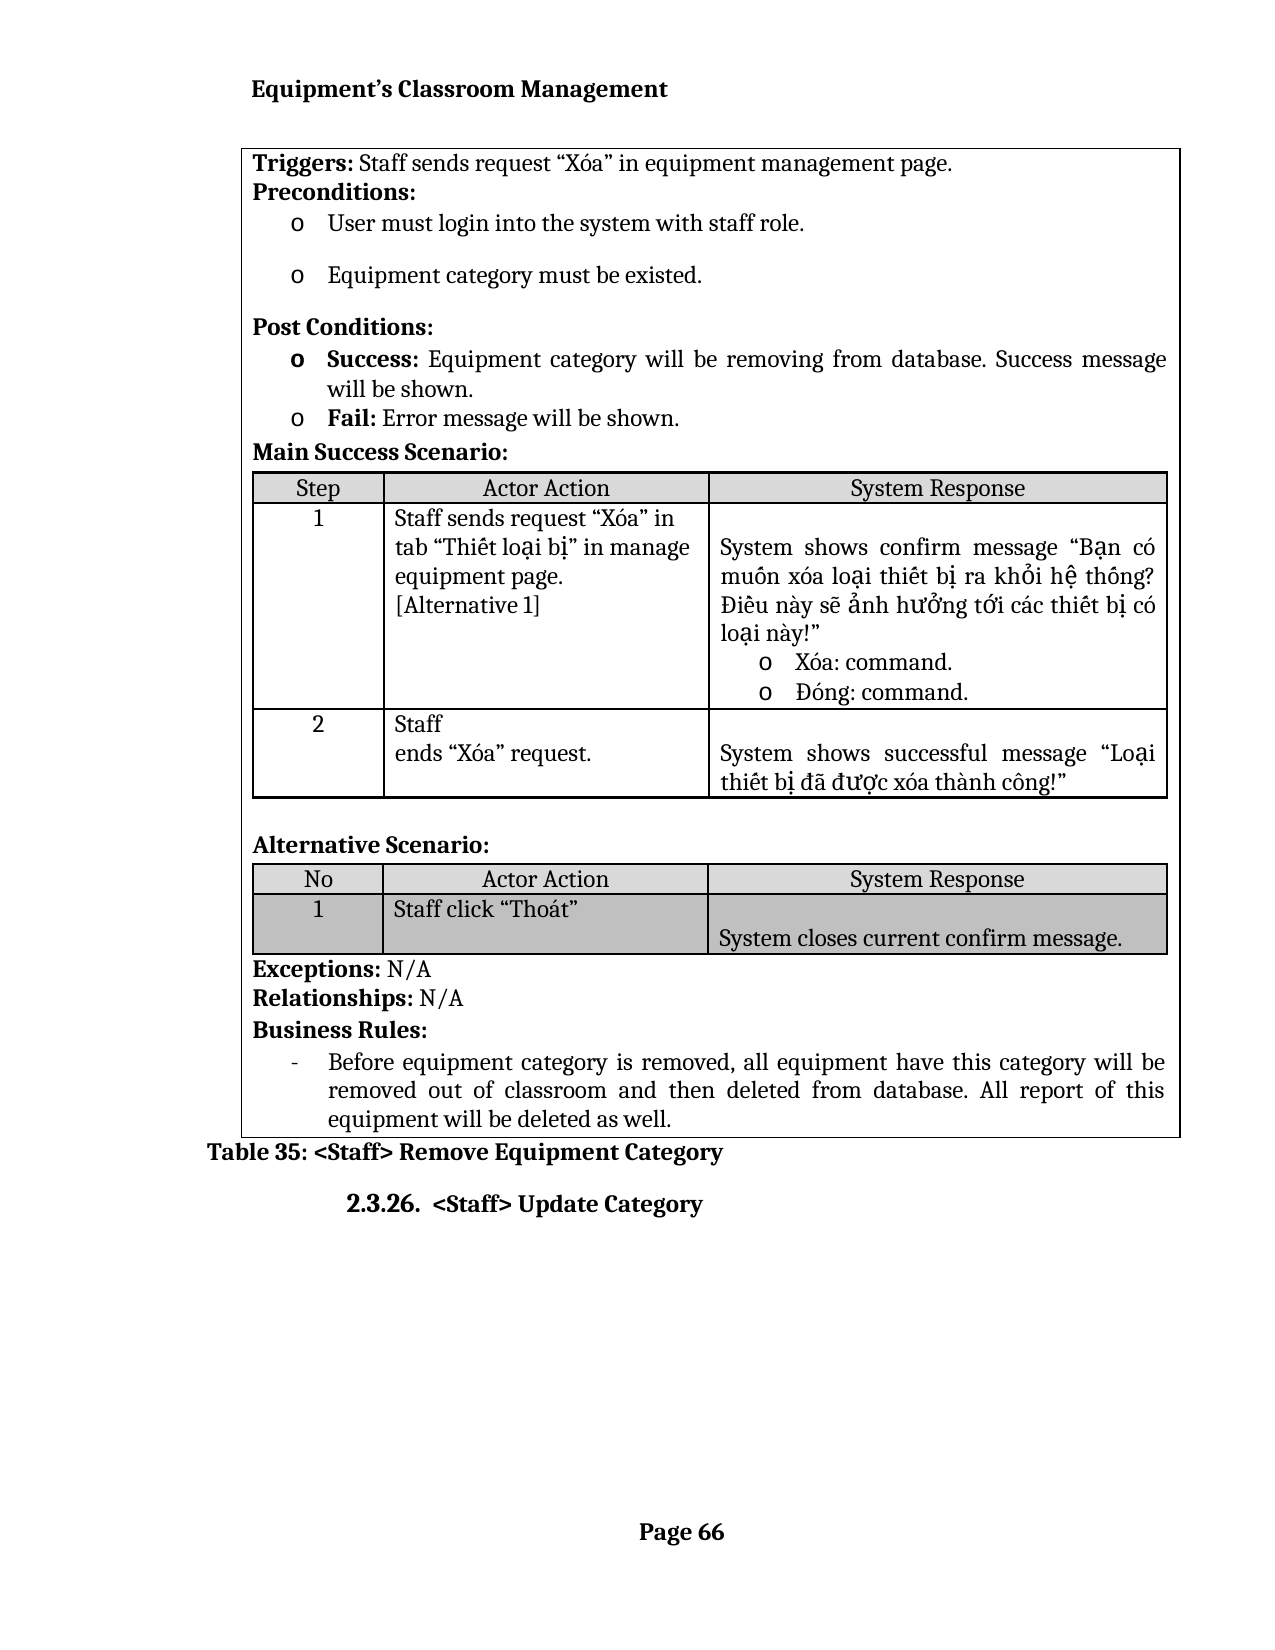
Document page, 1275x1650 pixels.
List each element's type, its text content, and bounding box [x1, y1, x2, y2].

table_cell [242, 149, 1179, 1137]
list <Staff> Update Category [346, 1188, 1157, 1219]
